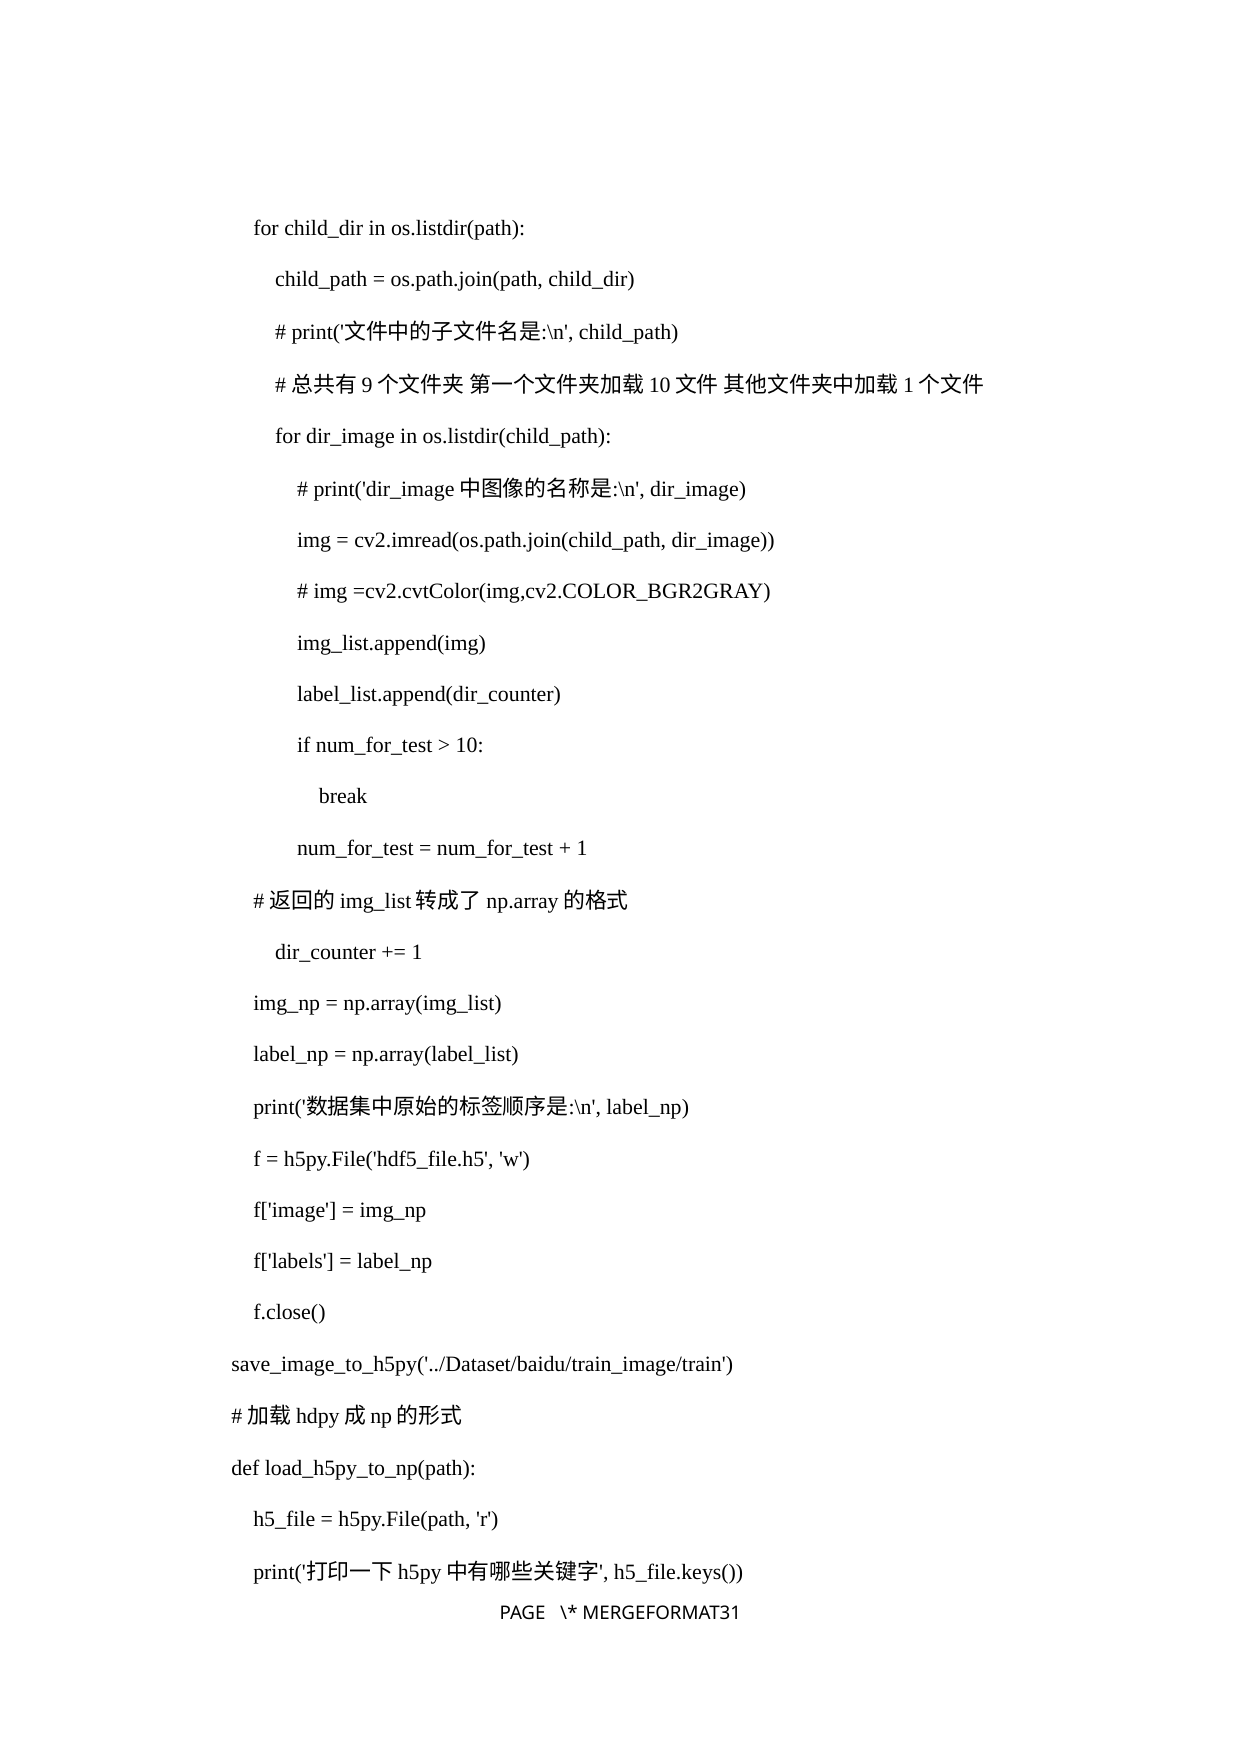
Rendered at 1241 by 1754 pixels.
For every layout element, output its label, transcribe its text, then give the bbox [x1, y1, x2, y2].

text f['labels'] = label_np [187, 1244, 1053, 1277]
text img = cv2.imread(os.path.join(child_path, dir_image)) [187, 523, 1053, 556]
text save_image_to_h5py('../Dataset/baidu/train_image/train') [187, 1347, 1053, 1379]
text break [187, 780, 1053, 812]
text f['image'] = img_np [187, 1193, 1053, 1226]
text if num_for_test > 10: [187, 728, 1053, 761]
text f.close() [187, 1296, 1053, 1328]
text img_list.append(img) [187, 626, 1053, 658]
text # print('dir_image中图像的名称是:\n', dir_image) [187, 471, 1053, 503]
text label_np = np.array(label_list) [187, 1038, 1053, 1070]
text # img =cv2.cvtColor(img,cv2.COLOR_BGR2GRAY) [187, 575, 1053, 607]
text # print('文件中的子文件名是:\n', child_path) [187, 313, 1053, 346]
text f = h5py.File('hdf5_file.h5', 'w') [187, 1142, 1053, 1174]
text # 加载hdpy成np的形式 [187, 1398, 1053, 1431]
text # 返回的img_list转成了 np.array的格式 [187, 882, 1053, 915]
text # 总共有9个文件夹 第一个文件夹加载10文件 其他文件夹中加载1个文件 [187, 366, 1053, 399]
text print('打印一下h5py中有哪些关键字', h5_file.keys()) [187, 1553, 1053, 1586]
text def load_h5py_to_np(path): [187, 1451, 1053, 1483]
text for child_dir in os.listdir(path): [187, 211, 1053, 243]
text h5_file = h5py.File(path, 'r') [187, 1502, 1053, 1535]
text child_path = os.path.join(path, child_dir) [187, 262, 1053, 295]
text dir_counter += 1 [187, 935, 1053, 968]
text label_list.append(dir_counter) [187, 677, 1053, 710]
text num_for_test = num_for_test + 1 [187, 831, 1053, 863]
text print('数据集中原始的标签顺序是:\n', label_np) [187, 1089, 1053, 1121]
text for dir_image in os.listdir(child_path): [187, 419, 1053, 452]
text img_np = np.array(img_list) [187, 986, 1053, 1019]
